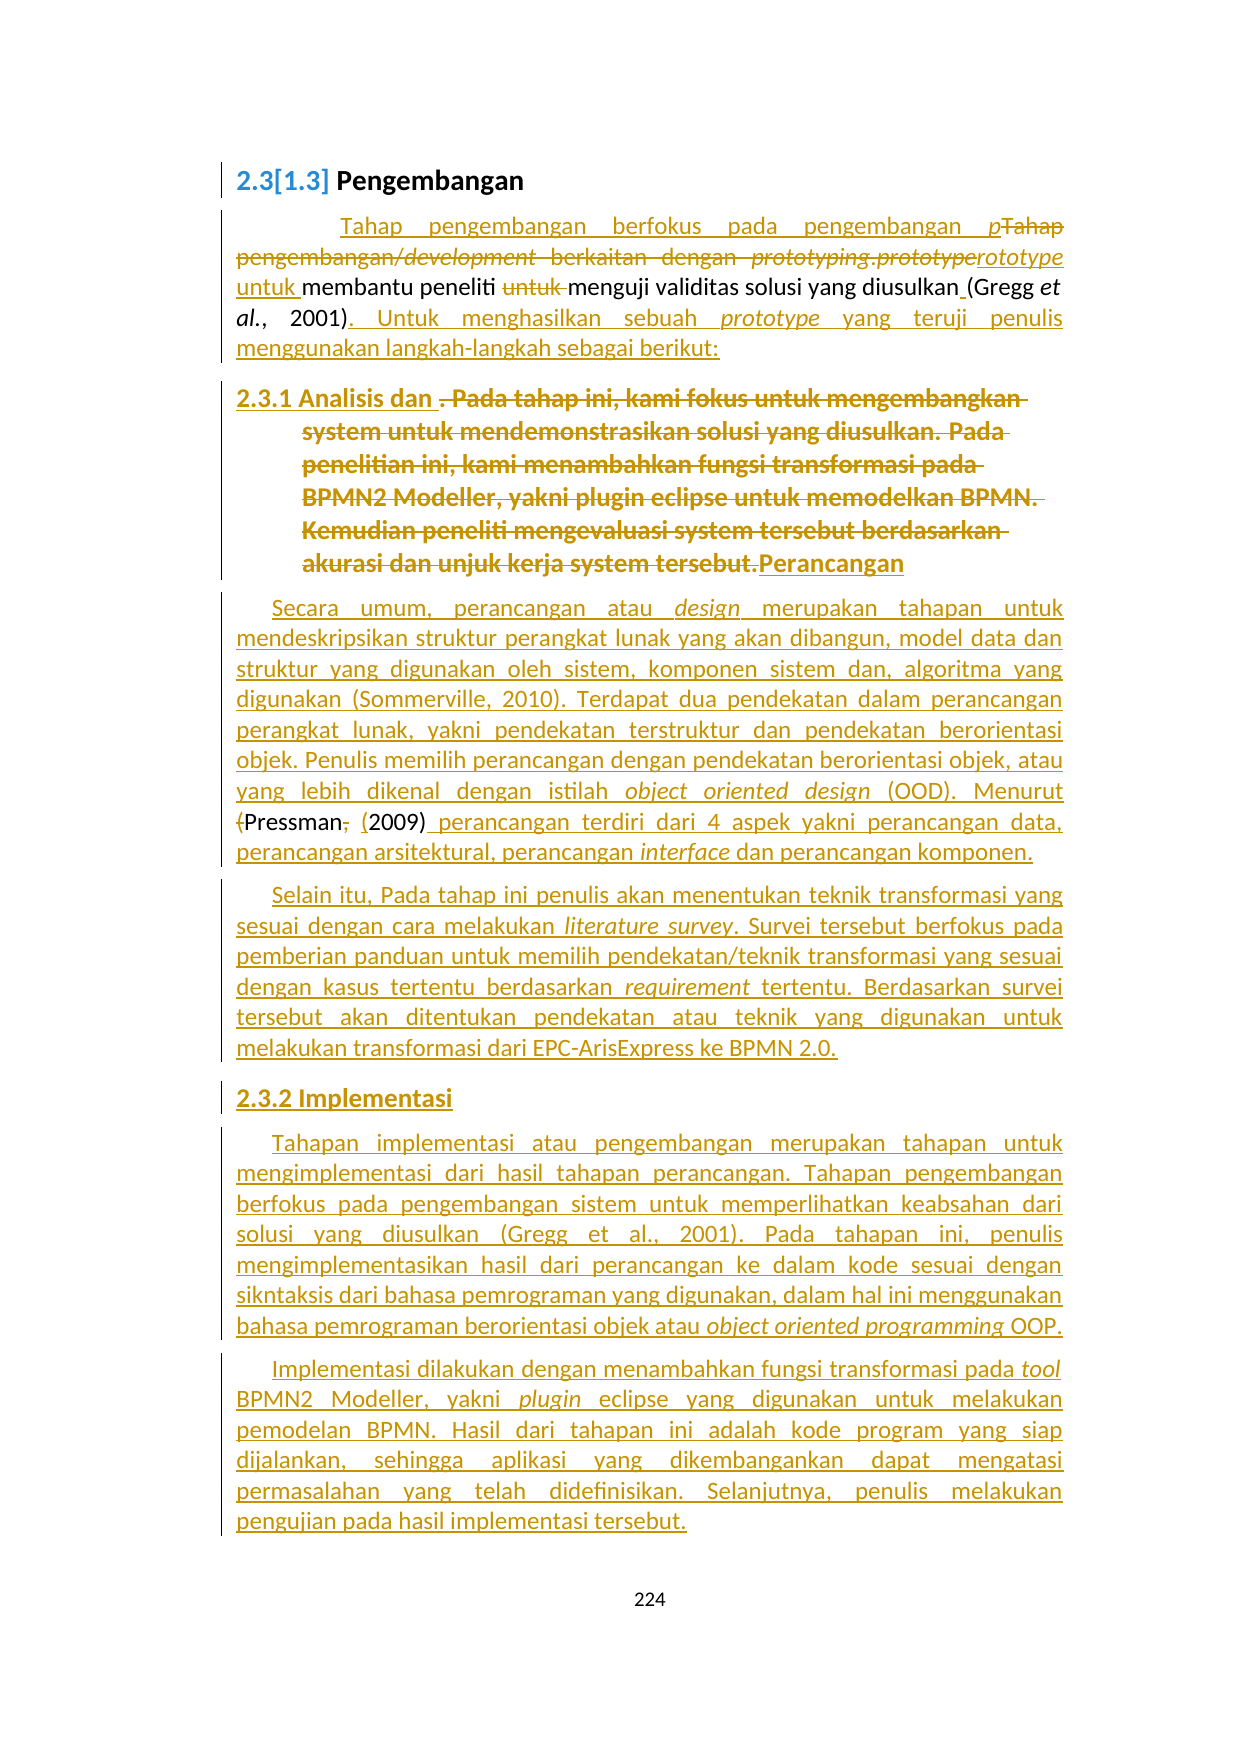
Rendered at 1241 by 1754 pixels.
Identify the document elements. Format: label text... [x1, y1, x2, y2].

subtitle Pengembangan [236, 162, 1063, 198]
list Pressman 2009) [236, 803, 1063, 867]
list Pressman 2009) [236, 711, 1063, 740]
list Pressman 2009) [236, 650, 1063, 679]
list Pressman 2009) [236, 772, 1063, 801]
list Pressman 2009) [236, 742, 1063, 771]
list Pressman 2009) [236, 592, 1063, 649]
list Pressman 2009) [236, 681, 1063, 710]
text membantu peneliti menguji validitas solusi yang diusulkan(Gregg et al., 2001) [236, 210, 1063, 363]
